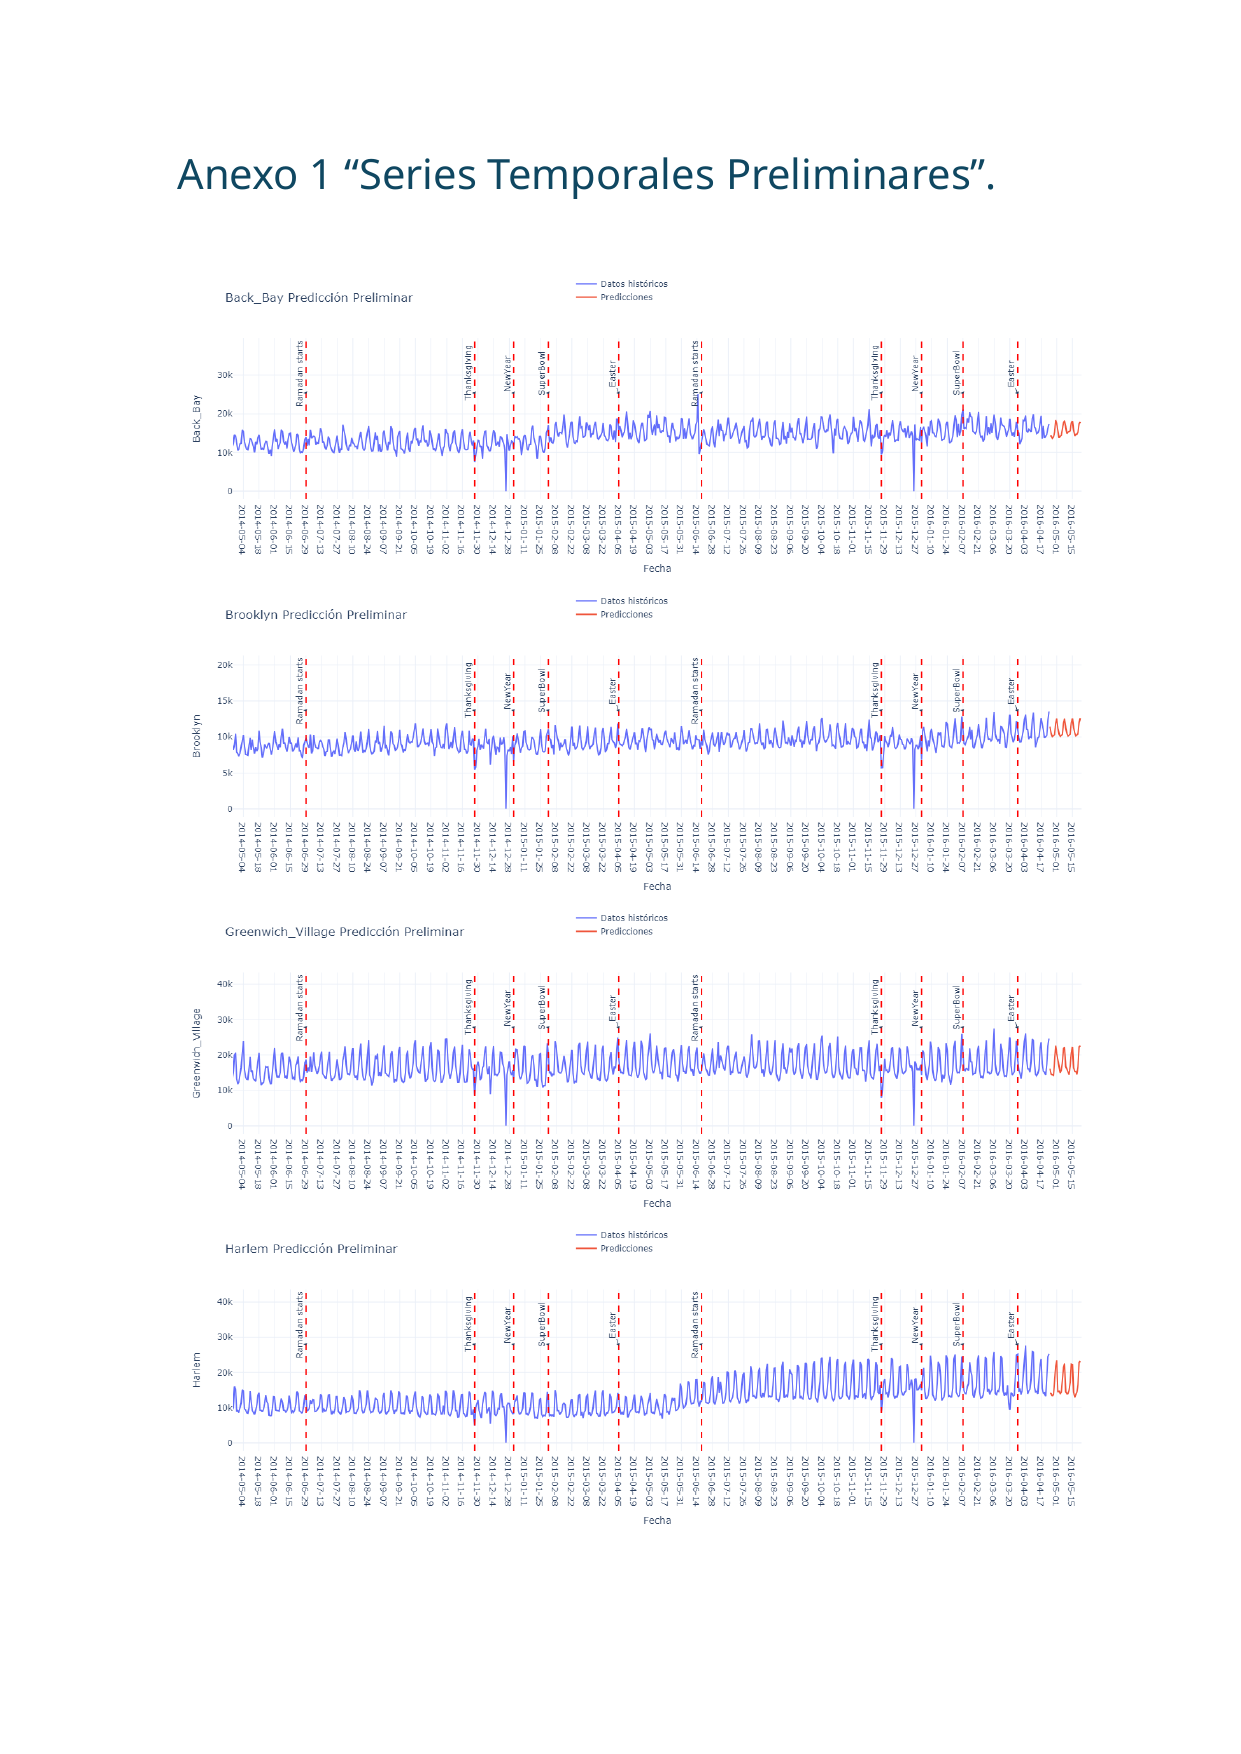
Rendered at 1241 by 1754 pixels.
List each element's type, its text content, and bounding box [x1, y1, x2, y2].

subtitle Anexo 1 “Series Temporales Preliminares”. [177, 145, 1137, 202]
picture [177, 582, 1137, 898]
picture [177, 265, 1137, 580]
picture [177, 1217, 1137, 1532]
picture [177, 899, 1137, 1215]
